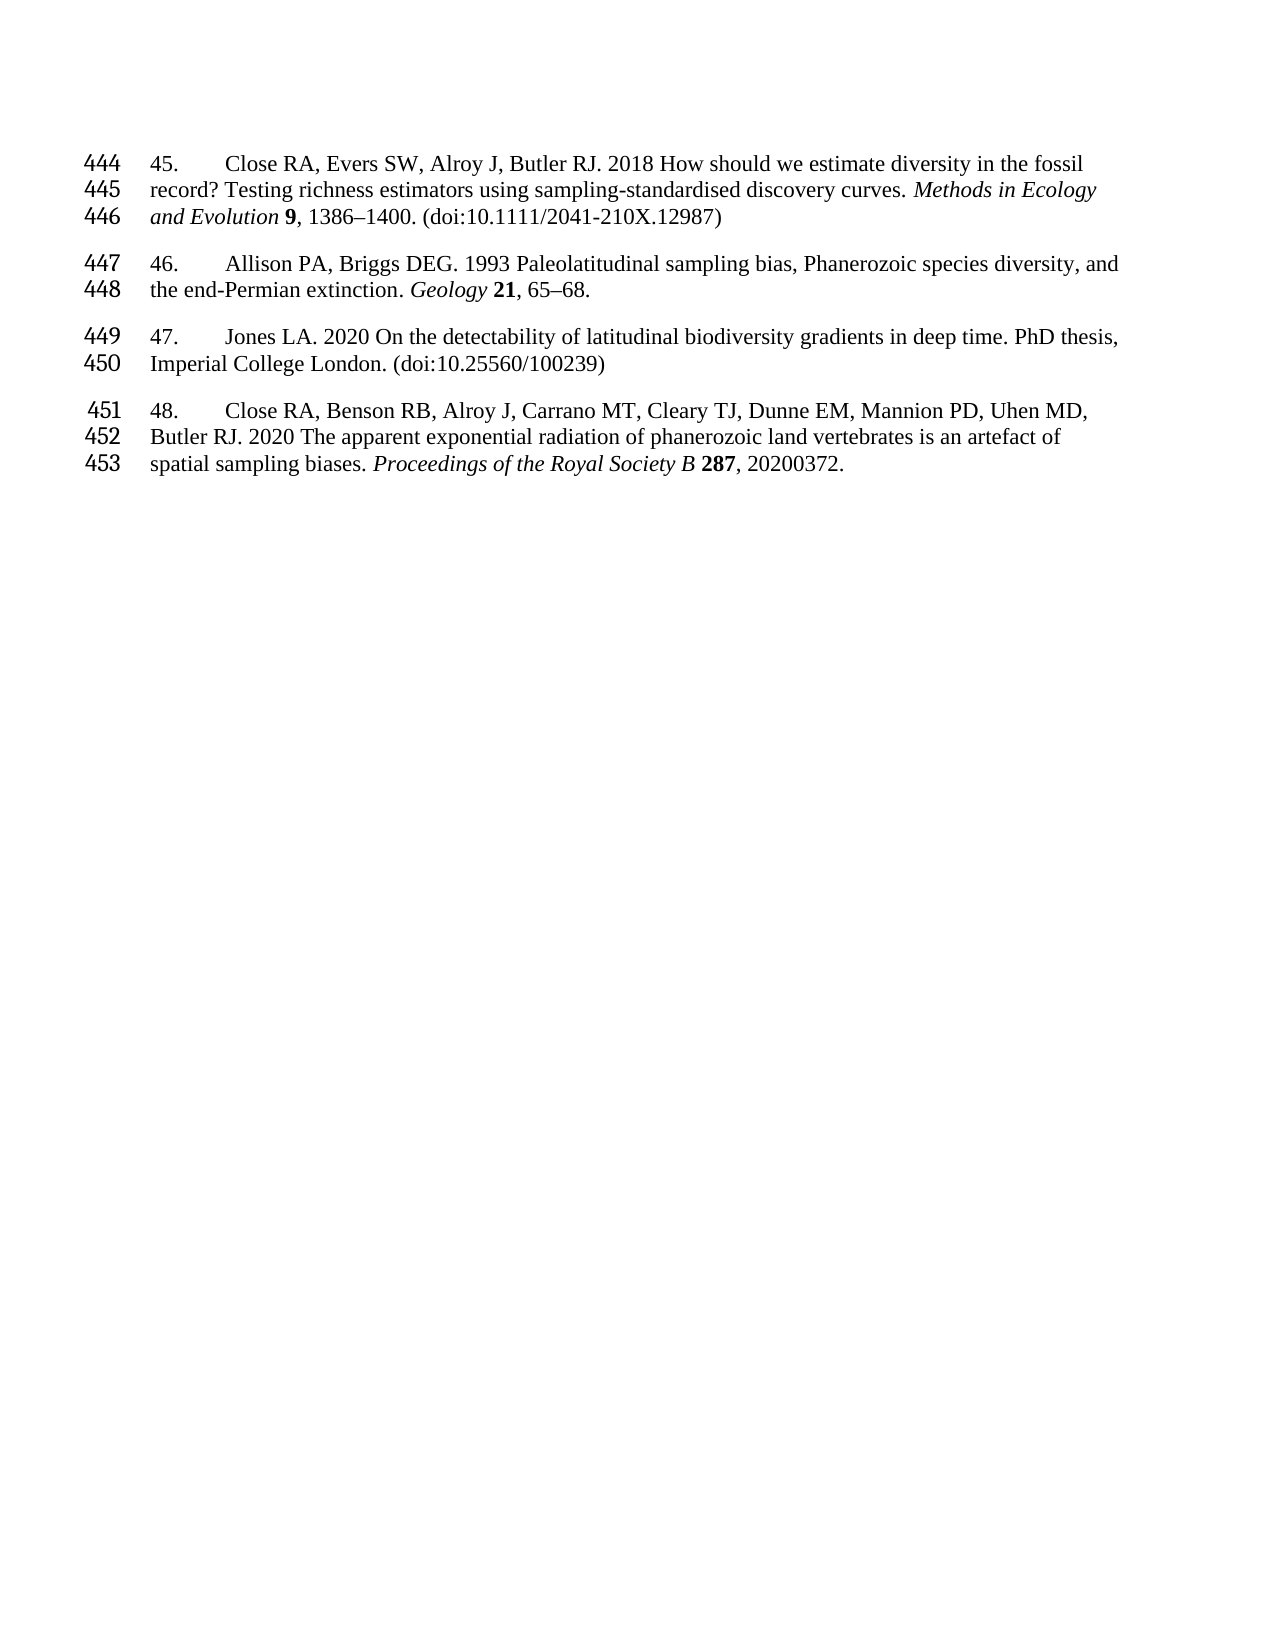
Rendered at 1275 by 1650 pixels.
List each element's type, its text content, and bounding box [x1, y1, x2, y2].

text 46. Allison PA, Briggs DEG. 1993 Paleolatitudinal sampling bias, Phanerozoic species diversity, and the end-Permian extinction. Geology 21, 65–68. [150, 250, 1125, 303]
text 45. Close RA, Evers SW, Alroy J, Butler RJ. 2018 How should we estimate diversity in the fossil record? Testing richness estimators using sampling-standardised discovery curves. Methods in Ecology and Evolution 9, 1386–1400. (doi:10.1111/2041-210X.12987) [150, 150, 1125, 229]
text 47. Jones LA. 2020 On the detectability of latitudinal biodiversity gradients in deep time. PhD thesis, Imperial College London. (doi:10.25560/100239) [150, 323, 1125, 376]
text 48. Close RA, Benson RB, Alroy J, Carrano MT, Cleary TJ, Dunne EM, Mannion PD, Uhen MD, Butler RJ. 2020 The apparent exponential radiation of phanerozoic land vertebrates is an artefact of spatial sampling biases. Proceedings of the Royal Society B 287, 20200372. [150, 397, 1125, 476]
